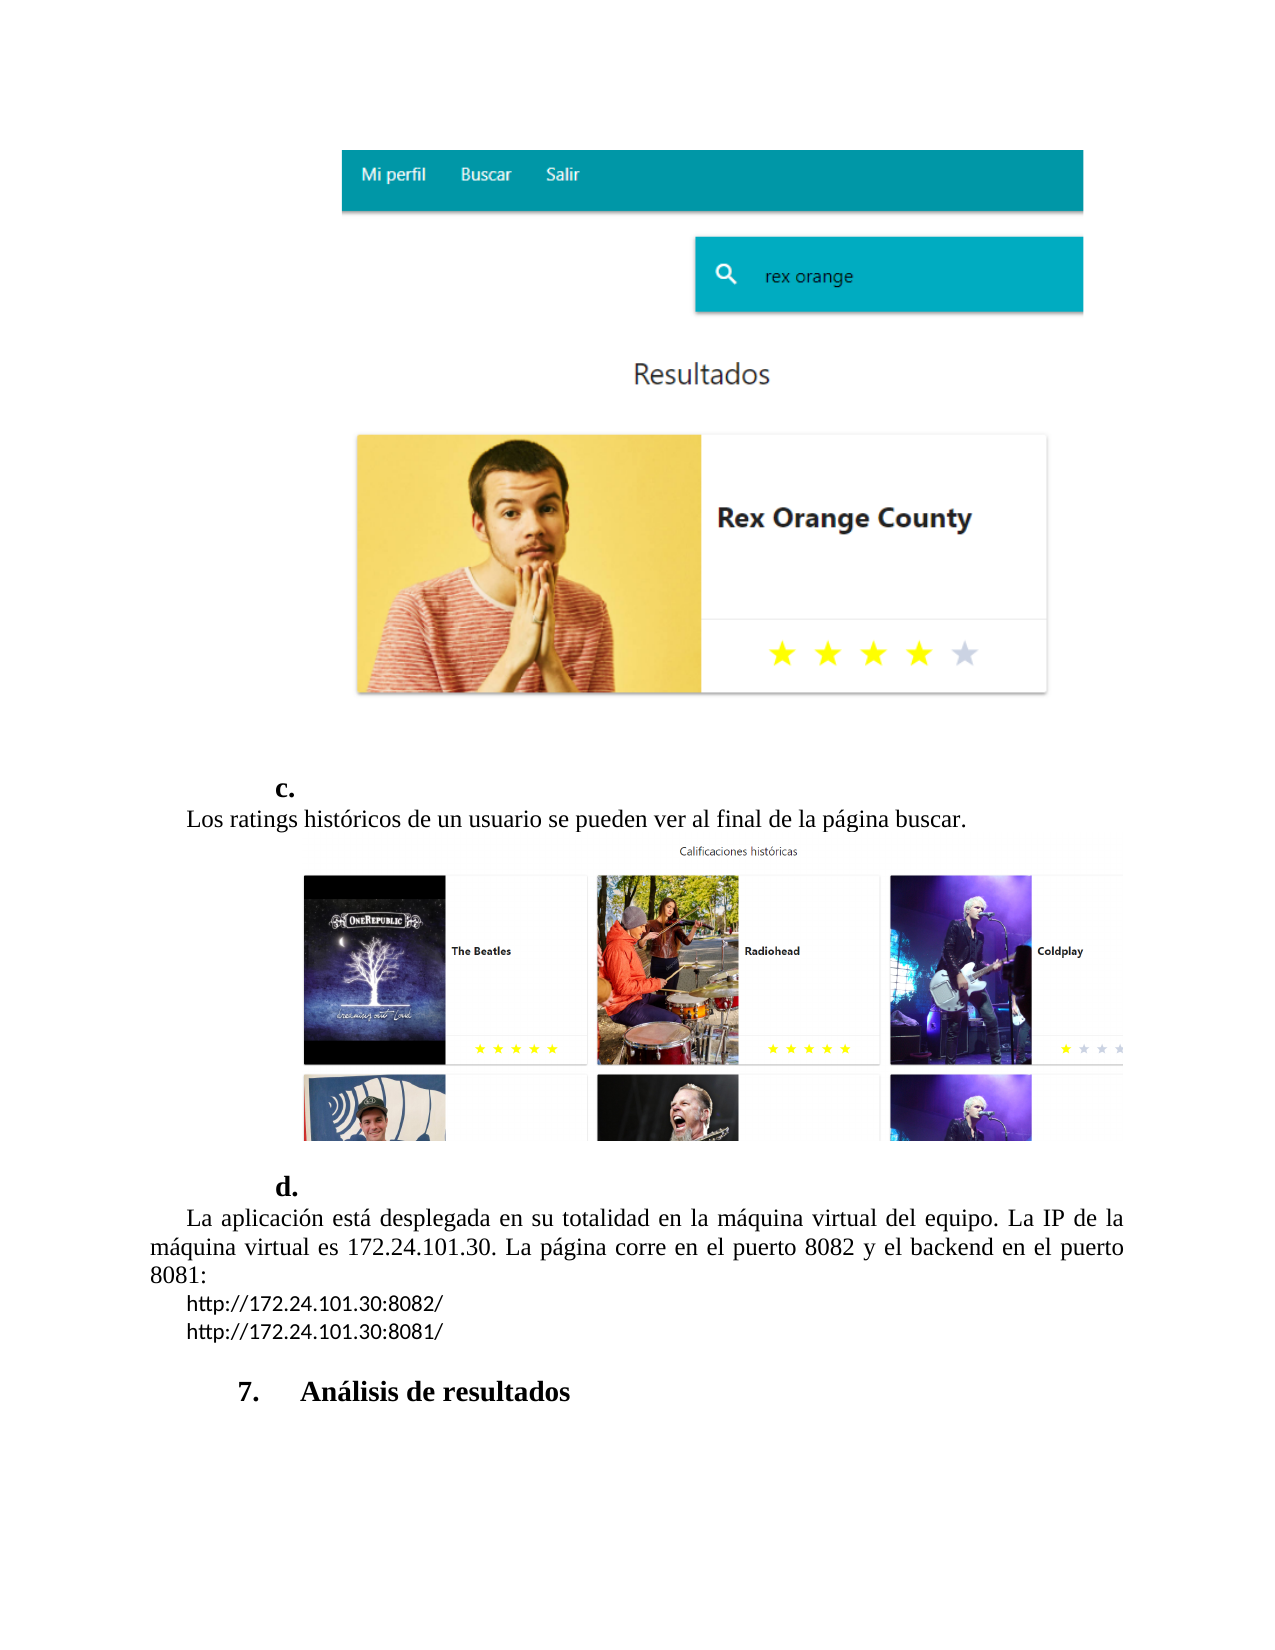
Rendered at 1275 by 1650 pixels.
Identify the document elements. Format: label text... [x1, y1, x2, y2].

text Los ratings históricos de un usuario se pueden ver al final de la página buscar. [150, 804, 1125, 832]
list d. [275, 1169, 1125, 1203]
list c. [275, 770, 1125, 804]
text http://172.24.101.30:8081/ [150, 1317, 1125, 1345]
picture [341, 150, 1084, 771]
text http://172.24.101.30:8082/ [150, 1289, 1125, 1317]
text La aplicación está desplegada en su totalidad en la máquina virtual del equipo. La IP de la máquina virtual es 172.24.101.30. La página corre en el puerto 8082 y el backend en el puerto 8081: [150, 1203, 1125, 1289]
list Análisis de resultados [194, 1374, 1125, 1407]
picture [302, 832, 1123, 1141]
